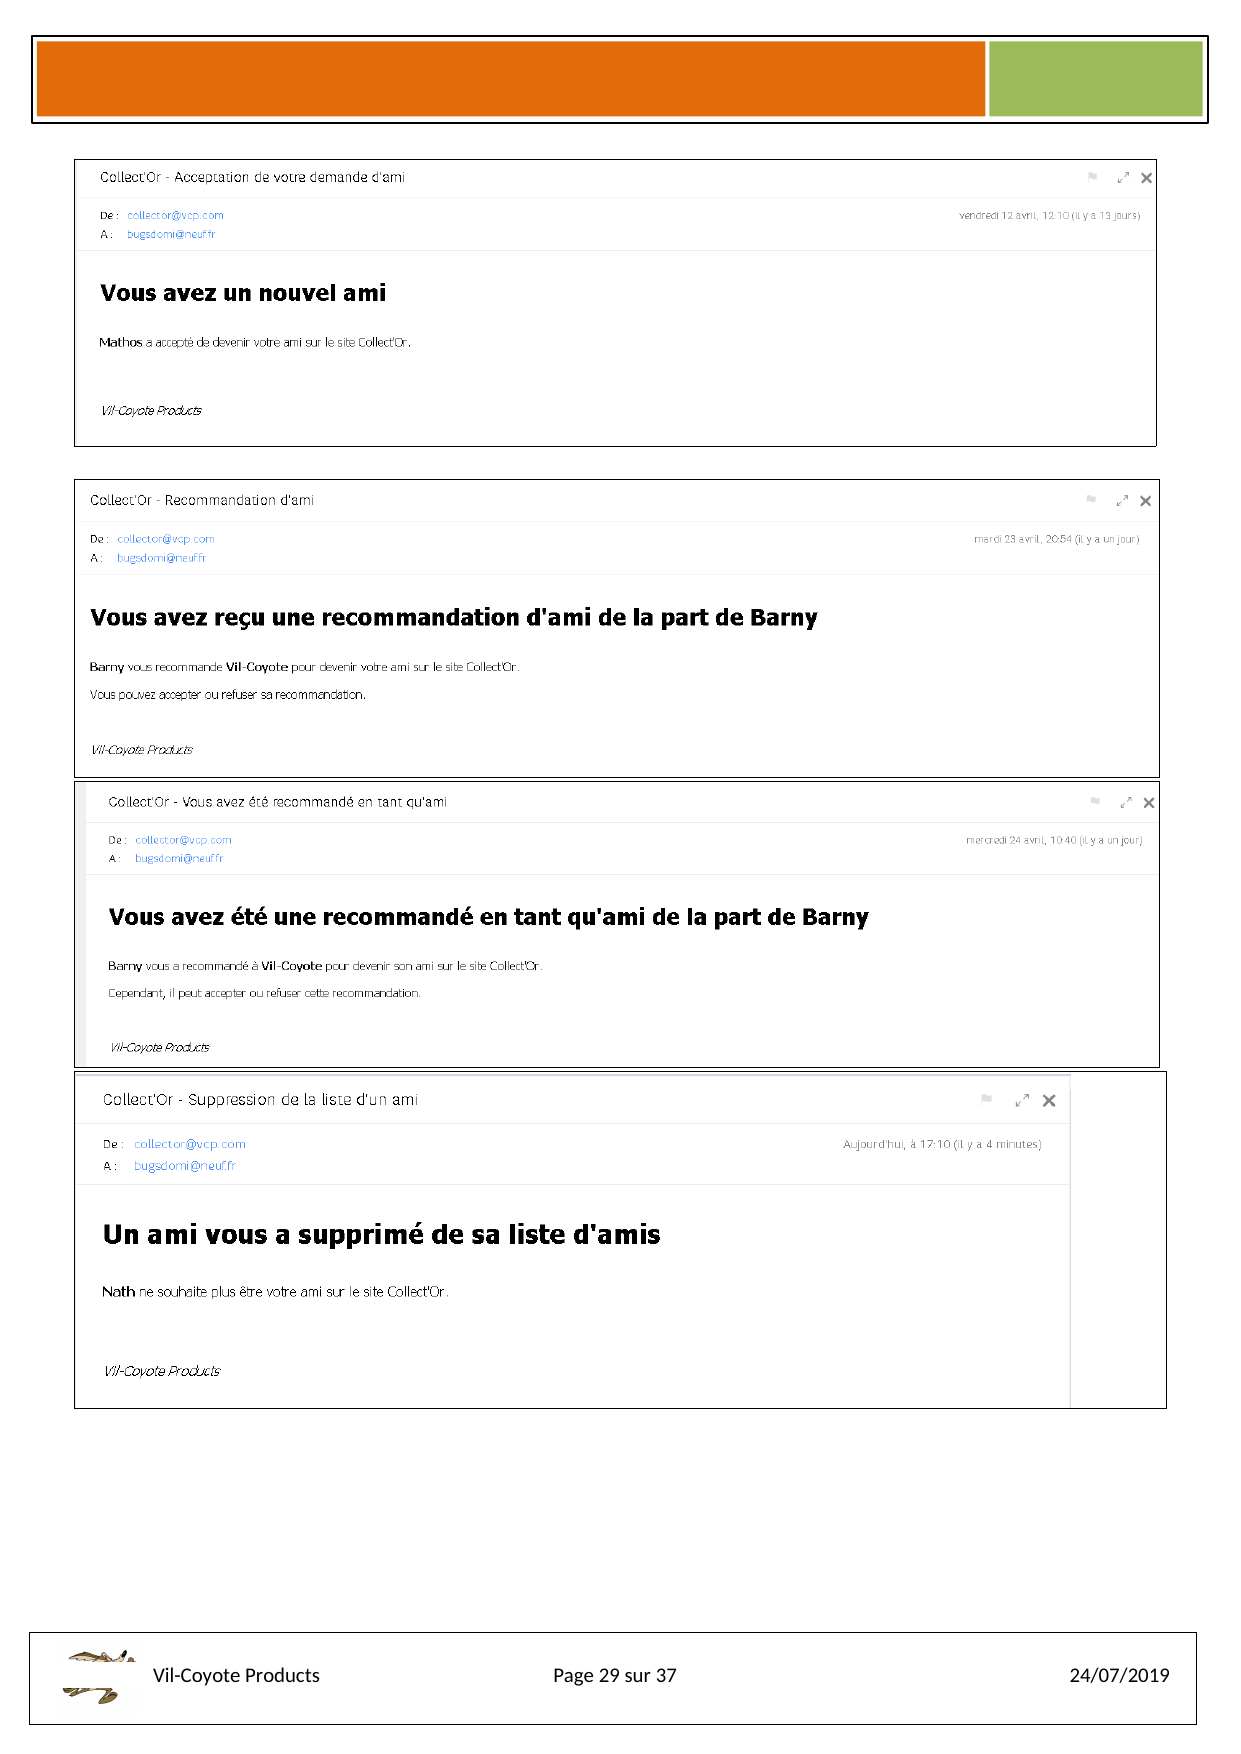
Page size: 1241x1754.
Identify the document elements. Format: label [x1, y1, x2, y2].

picture [75, 160, 1156, 446]
picture [58, 1636, 140, 1662]
picture [75, 480, 1159, 777]
picture [75, 782, 1159, 1067]
picture [58, 1688, 140, 1717]
picture [75, 1072, 1071, 1408]
